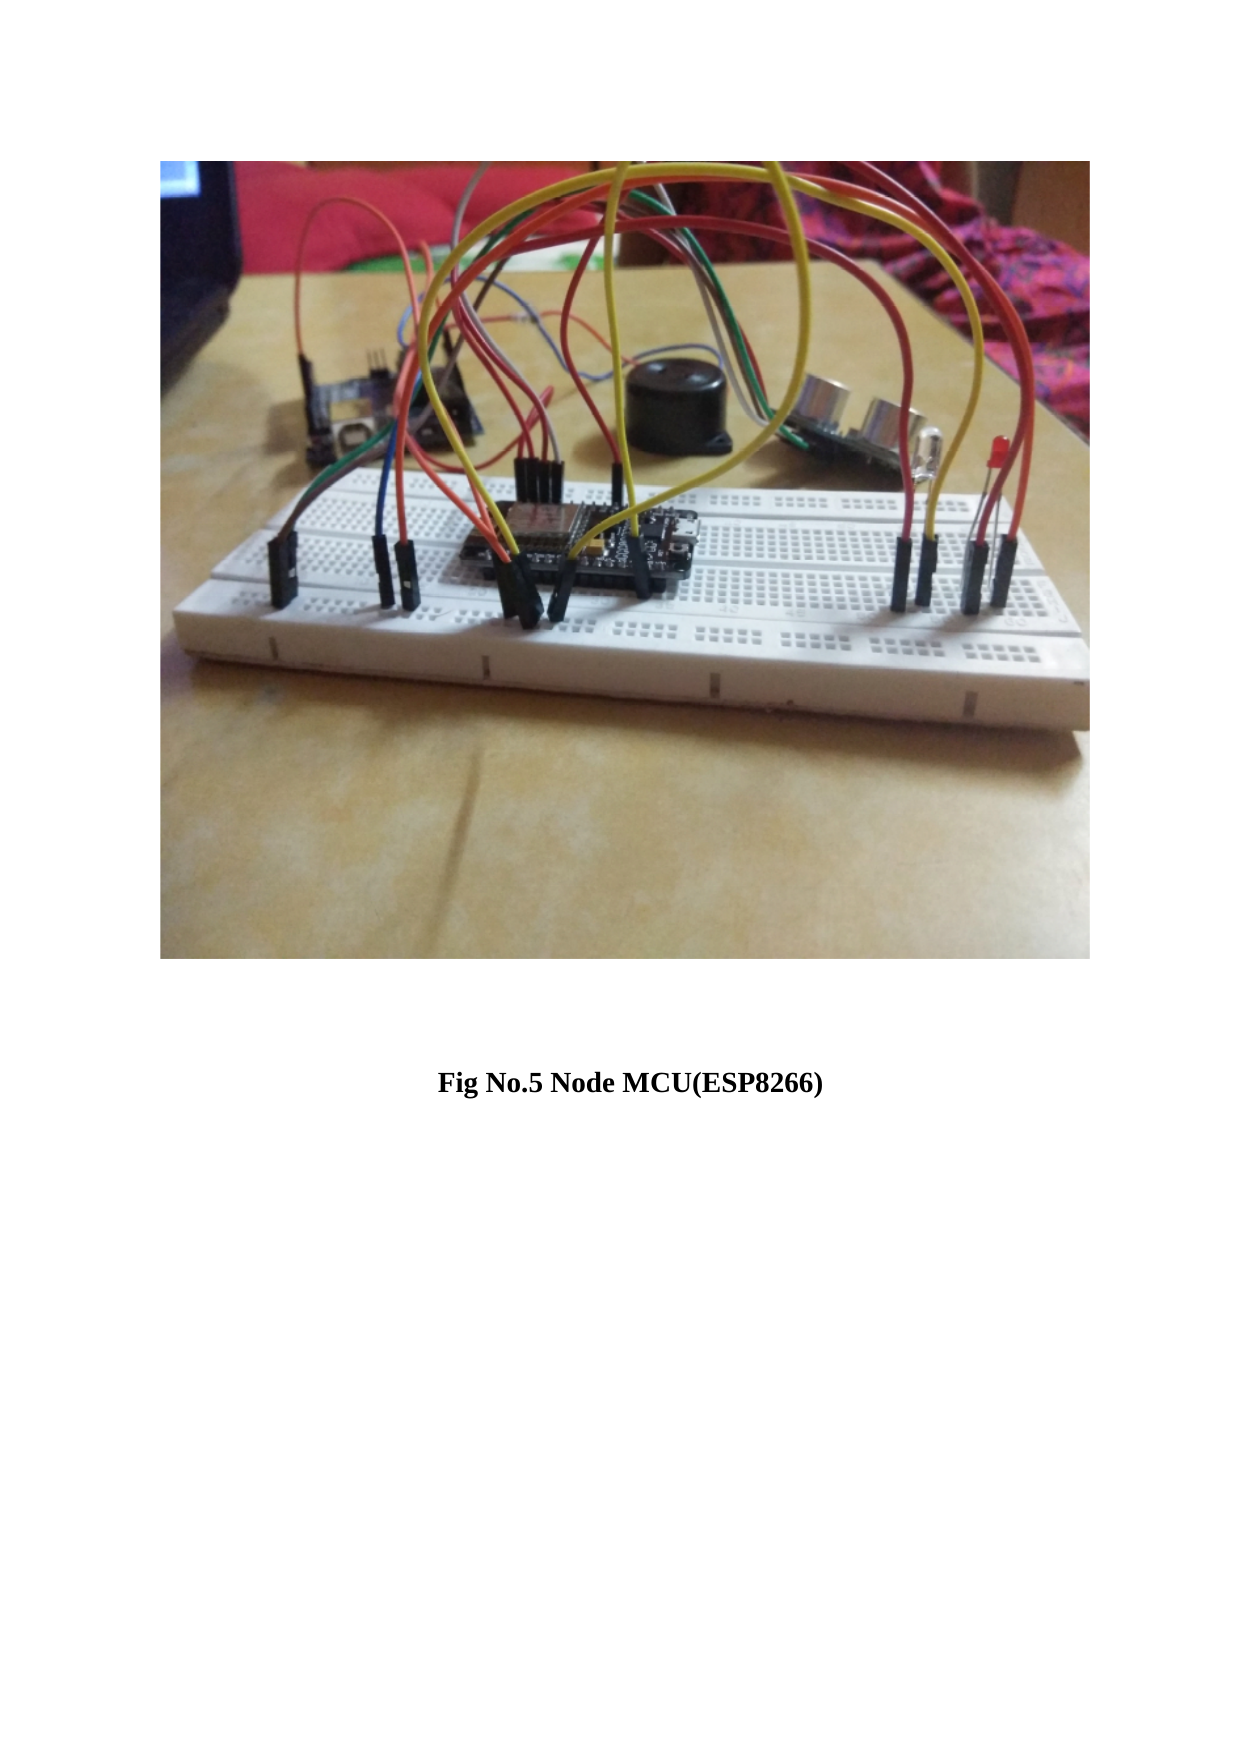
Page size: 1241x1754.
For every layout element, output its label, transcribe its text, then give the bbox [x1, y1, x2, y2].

text Fig No.5 Node MCU(ESP8266) [438, 1049, 1090, 1114]
